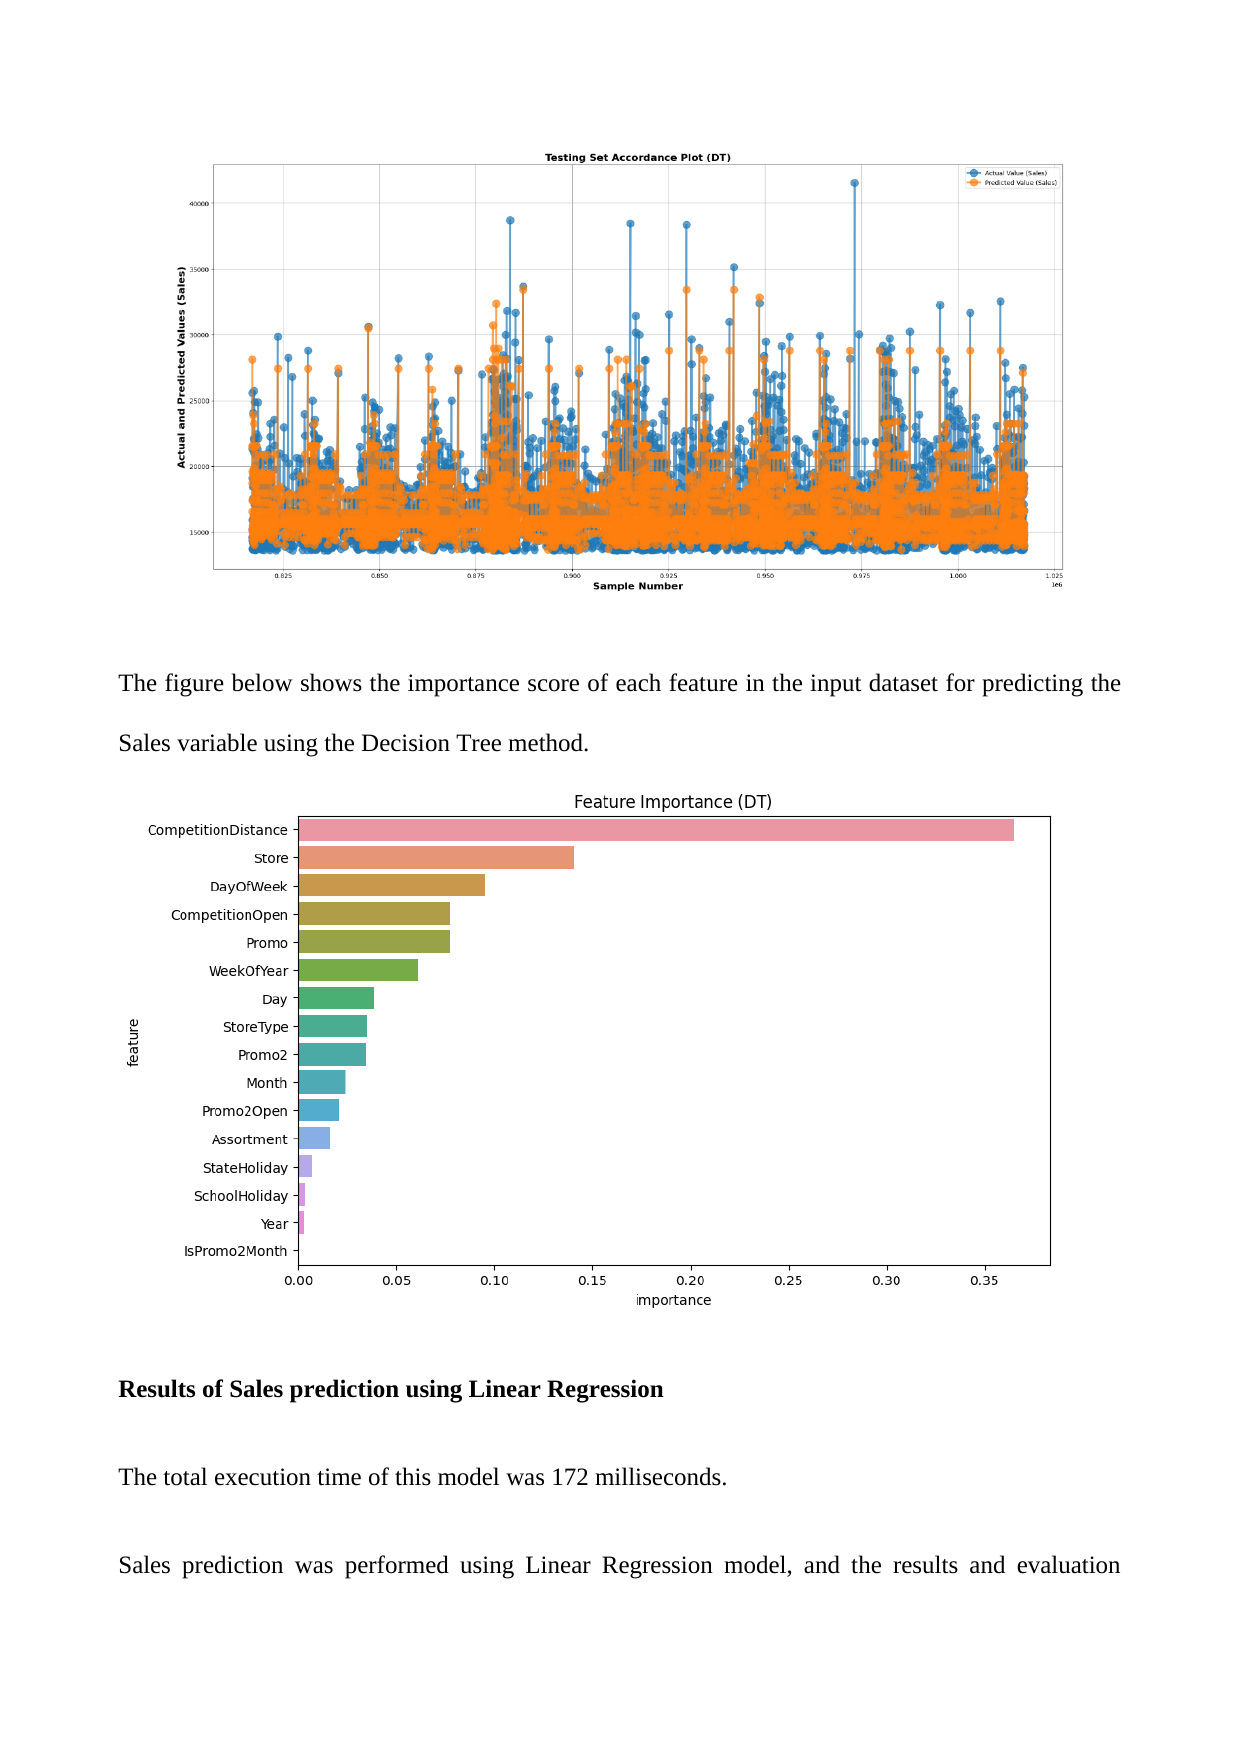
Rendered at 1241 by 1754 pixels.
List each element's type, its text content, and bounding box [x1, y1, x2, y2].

text The total execution time of this model was 172 milliseconds. [118, 1432, 1122, 1491]
picture [118, 785, 1059, 1316]
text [118, 1519, 1122, 1579]
table_cell [150, 150, 1090, 609]
text Results of Sales prediction using Linear Regression [118, 1344, 1122, 1403]
text The figure below shows the importance score of each feature in the input dataset for predicting the Sales variable using the Decision Tree method. [118, 638, 1122, 756]
picture [173, 150, 1067, 595]
